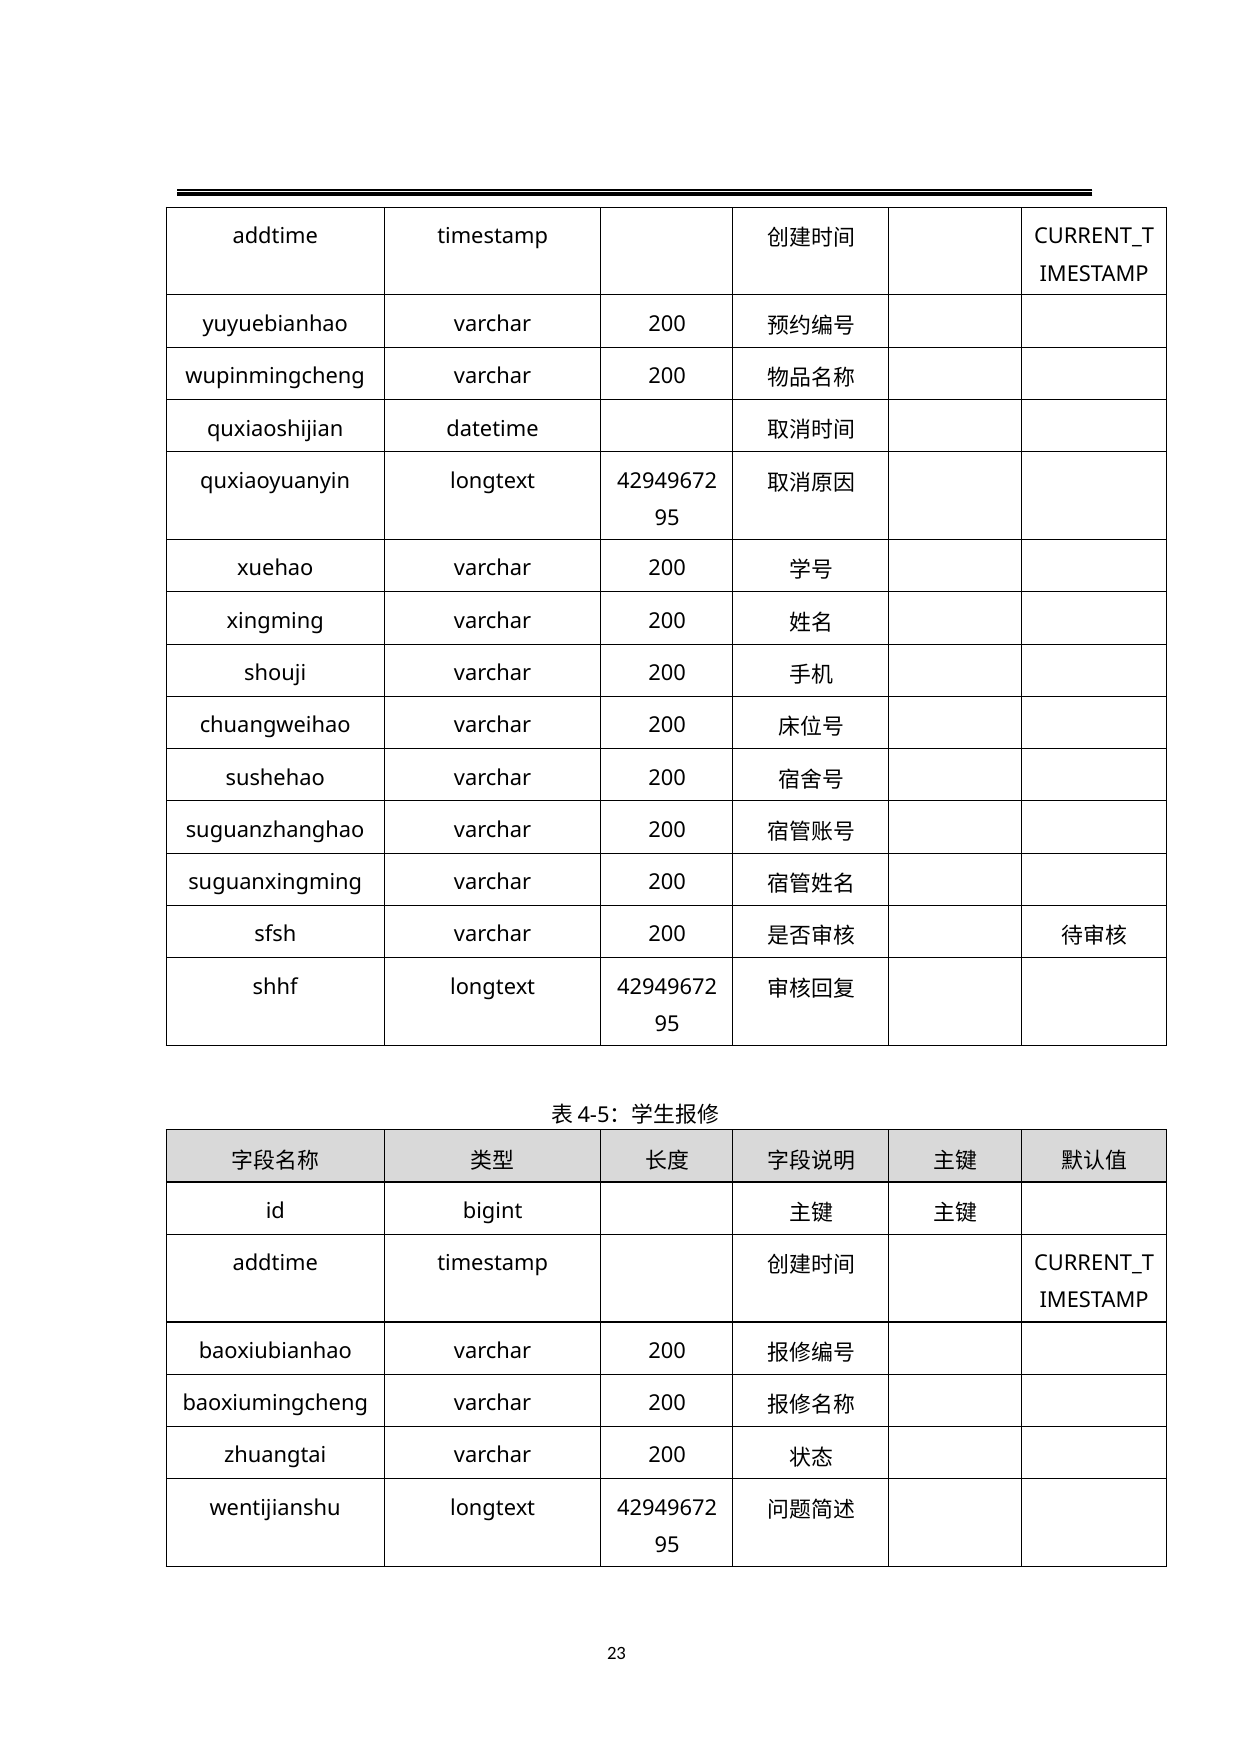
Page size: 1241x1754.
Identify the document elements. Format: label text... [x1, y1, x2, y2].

table_cell [889, 958, 1021, 1045]
table_cell [601, 1235, 732, 1321]
table_cell varchar [385, 749, 600, 800]
table_cell [889, 801, 1021, 853]
table_cell 宿管账号 [733, 801, 888, 853]
table_cell baoxiumingcheng [167, 1375, 384, 1426]
table_cell 200 [601, 749, 732, 800]
table_cell [1022, 1427, 1166, 1478]
table_cell [889, 645, 1021, 696]
table_cell 状态 [733, 1427, 888, 1478]
table_cell shouji [167, 645, 384, 696]
table_cell 报修名称 [733, 1375, 888, 1426]
table_cell [1022, 1479, 1166, 1566]
table_cell [889, 295, 1021, 347]
table_cell 手机 [733, 645, 888, 696]
table_cell [1022, 854, 1166, 905]
table_cell 姓名 [733, 592, 888, 643]
table_cell varchar [385, 592, 600, 643]
table_cell 4294967295 [601, 1479, 732, 1566]
table_cell varchar [385, 348, 600, 399]
table_cell addtime [167, 1235, 384, 1321]
table_cell 问题简述 [733, 1479, 888, 1566]
table_cell 取消时间 [733, 400, 888, 451]
table_cell [889, 208, 1021, 294]
table_cell 200 [601, 592, 732, 643]
table_cell 创建时间 [733, 208, 888, 294]
table_cell suguanzhanghao [167, 801, 384, 853]
table_cell 200 [601, 854, 732, 905]
table_cell [601, 208, 732, 294]
table_cell [889, 452, 1021, 539]
table_cell [889, 348, 1021, 399]
table_cell varchar [385, 295, 600, 347]
table_cell 主键 [889, 1183, 1021, 1234]
table_cell sfsh [167, 906, 384, 957]
table_cell baoxiubianhao [167, 1323, 384, 1374]
table_cell 200 [601, 1323, 732, 1374]
table_cell bigint [385, 1183, 600, 1234]
table_cell 宿舍号 [733, 749, 888, 800]
table_cell 200 [601, 540, 732, 591]
table_cell longtext [385, 958, 600, 1045]
table_cell quxiaoshijian [167, 400, 384, 451]
table_cell [1022, 697, 1166, 748]
table_cell 4294967295 [601, 452, 732, 539]
table_cell [601, 1183, 732, 1234]
table_cell [889, 906, 1021, 957]
table_cell quxiaoyuanyin [167, 452, 384, 539]
table_cell [1022, 452, 1166, 539]
table_cell 创建时间 [733, 1235, 888, 1321]
table_cell 审核回复 [733, 958, 888, 1045]
table_cell 预约编号 [733, 295, 888, 347]
table_cell [1022, 645, 1166, 696]
table_cell [889, 854, 1021, 905]
table_cell longtext [385, 452, 600, 539]
table_cell [889, 749, 1021, 800]
text 表4-5：学生报修 [177, 1087, 1092, 1129]
table_cell [889, 592, 1021, 643]
table_header 类型 [385, 1130, 600, 1181]
table_cell 主键 [733, 1183, 888, 1234]
table_cell [889, 1375, 1021, 1426]
table_cell 待审核 [1022, 906, 1166, 957]
table_header 长度 [601, 1130, 732, 1181]
table_cell varchar [385, 540, 600, 591]
table_cell [1022, 592, 1166, 643]
table_cell 200 [601, 1427, 732, 1478]
table_cell [1022, 295, 1166, 347]
table_cell [889, 1479, 1021, 1566]
table_cell varchar [385, 1375, 600, 1426]
table_cell varchar [385, 906, 600, 957]
table_cell longtext [385, 1479, 600, 1566]
table_header 主键 [889, 1130, 1021, 1181]
table_cell varchar [385, 854, 600, 905]
table_cell 200 [601, 295, 732, 347]
table_cell varchar [385, 645, 600, 696]
table_cell varchar [385, 1323, 600, 1374]
table_cell wupinmingcheng [167, 348, 384, 399]
table_cell 200 [601, 348, 732, 399]
table_cell [889, 1235, 1021, 1321]
table_cell timestamp [385, 208, 600, 294]
table_header 字段名称 [167, 1130, 384, 1181]
table_cell 是否审核 [733, 906, 888, 957]
table_cell [1022, 348, 1166, 399]
table_header 默认值 [1022, 1130, 1166, 1181]
table_cell 物品名称 [733, 348, 888, 399]
table_cell [1022, 1323, 1166, 1374]
table_cell xuehao [167, 540, 384, 591]
table_cell 200 [601, 801, 732, 853]
table_cell xingming [167, 592, 384, 643]
table_cell CURRENT_TIMESTAMP [1022, 1235, 1166, 1321]
table_cell varchar [385, 1427, 600, 1478]
table_cell timestamp [385, 1235, 600, 1321]
table_cell CURRENT_TIMESTAMP [1022, 208, 1166, 294]
table_header 字段说明 [733, 1130, 888, 1181]
table_cell 学号 [733, 540, 888, 591]
table_cell varchar [385, 801, 600, 853]
table_cell [1022, 1183, 1166, 1234]
table_cell 宿管姓名 [733, 854, 888, 905]
table_cell sushehao [167, 749, 384, 800]
table_cell [601, 400, 732, 451]
table_cell [889, 1323, 1021, 1374]
table_cell chuangweihao [167, 697, 384, 748]
table_cell 200 [601, 906, 732, 957]
table_cell yuyuebianhao [167, 295, 384, 347]
table_cell [889, 540, 1021, 591]
table_cell [889, 1427, 1021, 1478]
table_cell shhf [167, 958, 384, 1045]
table_cell 床位号 [733, 697, 888, 748]
table_cell suguanxingming [167, 854, 384, 905]
table_cell 4294967295 [601, 958, 732, 1045]
table_cell [1022, 801, 1166, 853]
table_cell addtime [167, 208, 384, 294]
table_cell 200 [601, 1375, 732, 1426]
table_cell id [167, 1183, 384, 1234]
table_cell zhuangtai [167, 1427, 384, 1478]
table_cell [889, 400, 1021, 451]
table_cell varchar [385, 697, 600, 748]
table_cell [1022, 400, 1166, 451]
table_cell [1022, 749, 1166, 800]
table_cell 200 [601, 645, 732, 696]
table_cell 200 [601, 697, 732, 748]
table_cell 取消原因 [733, 452, 888, 539]
table_cell [1022, 958, 1166, 1045]
table_cell [889, 697, 1021, 748]
table_cell wentijianshu [167, 1479, 384, 1566]
table_cell 报修编号 [733, 1323, 888, 1374]
table_cell [1022, 1375, 1166, 1426]
table_cell [1022, 540, 1166, 591]
table_cell datetime [385, 400, 600, 451]
